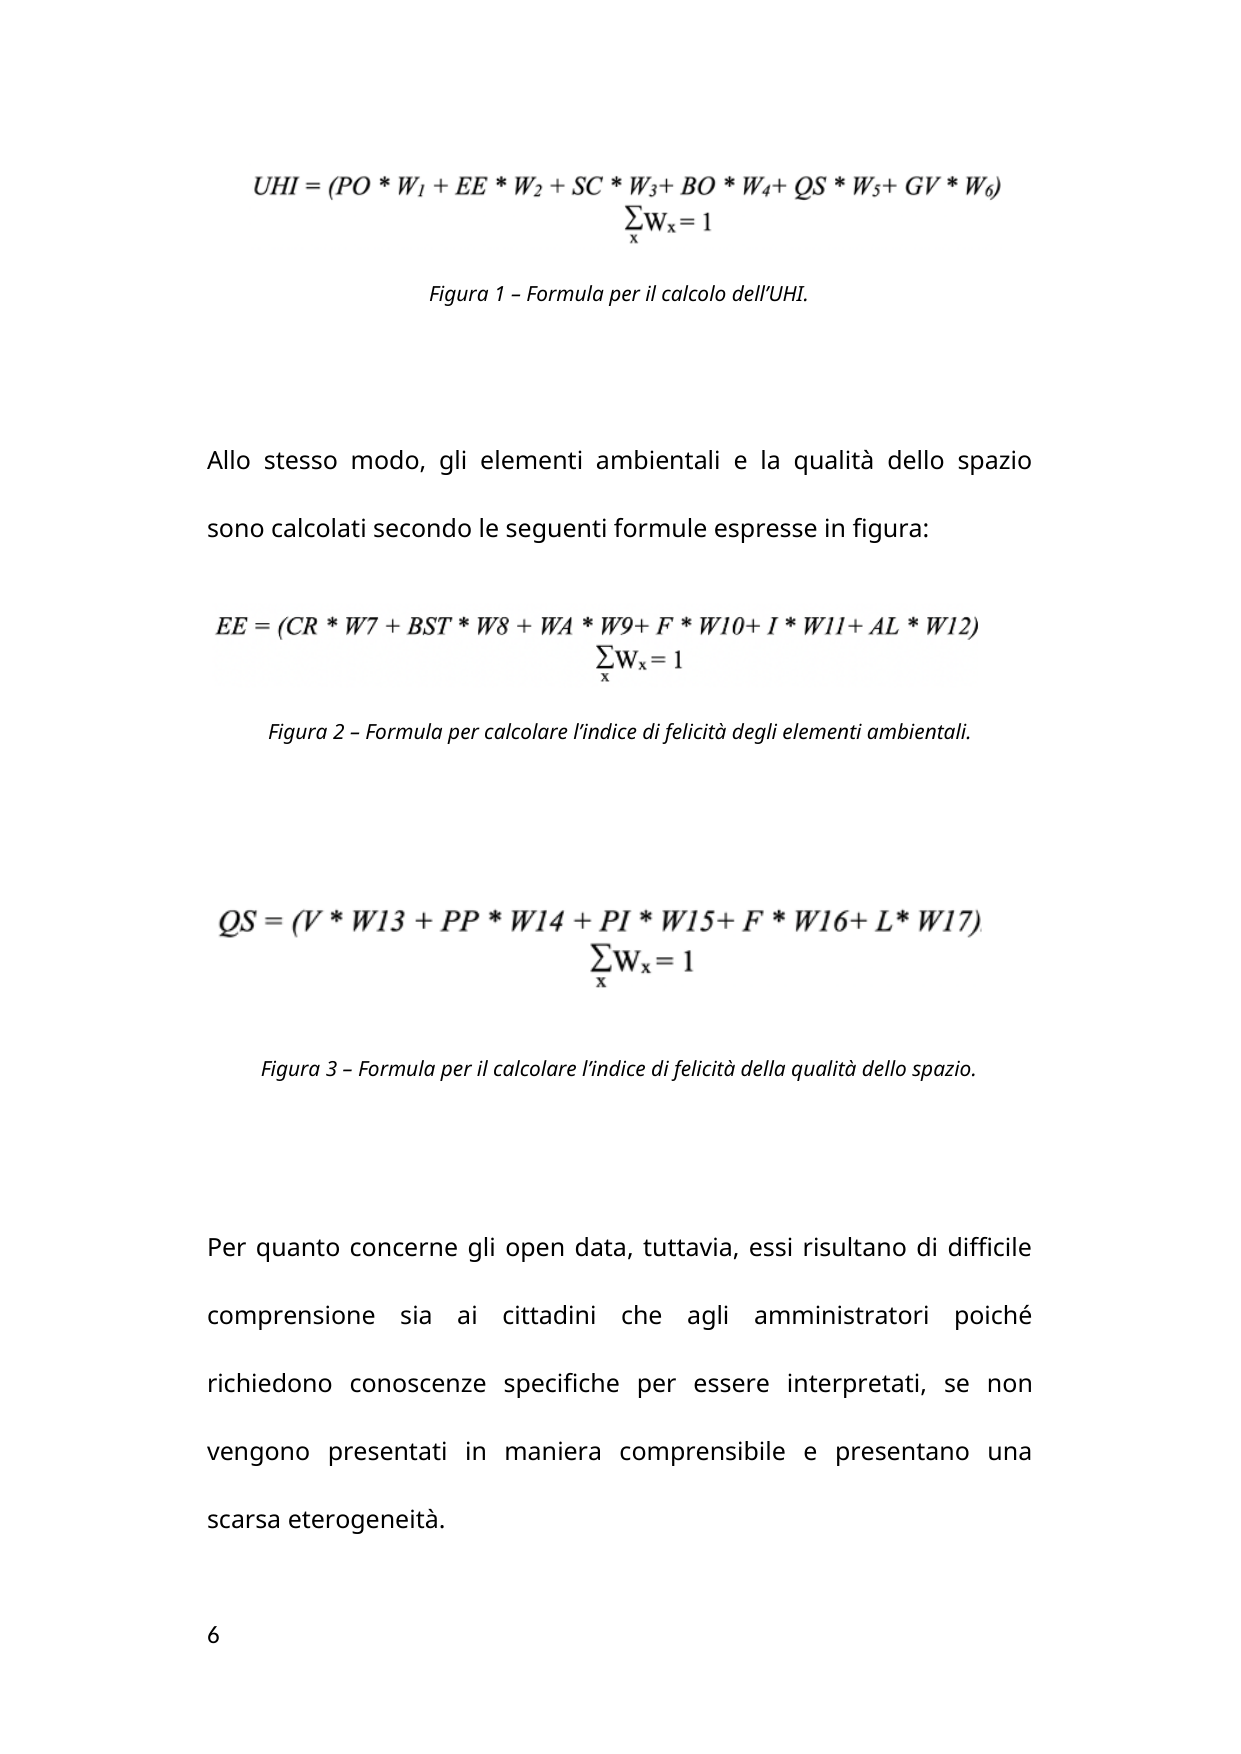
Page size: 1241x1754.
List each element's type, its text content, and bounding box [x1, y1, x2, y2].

text Per quanto concerne gli open data, tuttavia, essi risultano di difficile comprensione sia ai cittadini che agli amministratori poiché richiedono conoscenze specifiche per essere interpretati, se non vengono presentati in maniera comprensibile e presentano una scarsa eterogeneità. [207, 1229, 1033, 1536]
text Figura 2 – Formula per calcolare l’indice di felicità degli elementi ambientali. [207, 717, 1033, 746]
text Figura 1 – Formula per il calcolo dell’UHI. [207, 279, 1033, 307]
picture [238, 147, 1003, 254]
text Allo stesso modo, gli elementi ambientali e la qualità dello spazio sono calcolati secondo le seguenti formule espresse in figura: [207, 443, 1033, 545]
picture [206, 892, 982, 996]
text Figura 3 – Formula per il calcolare l’indice di felicità della qualità dello spazio. [207, 1054, 1033, 1083]
picture [206, 603, 979, 693]
